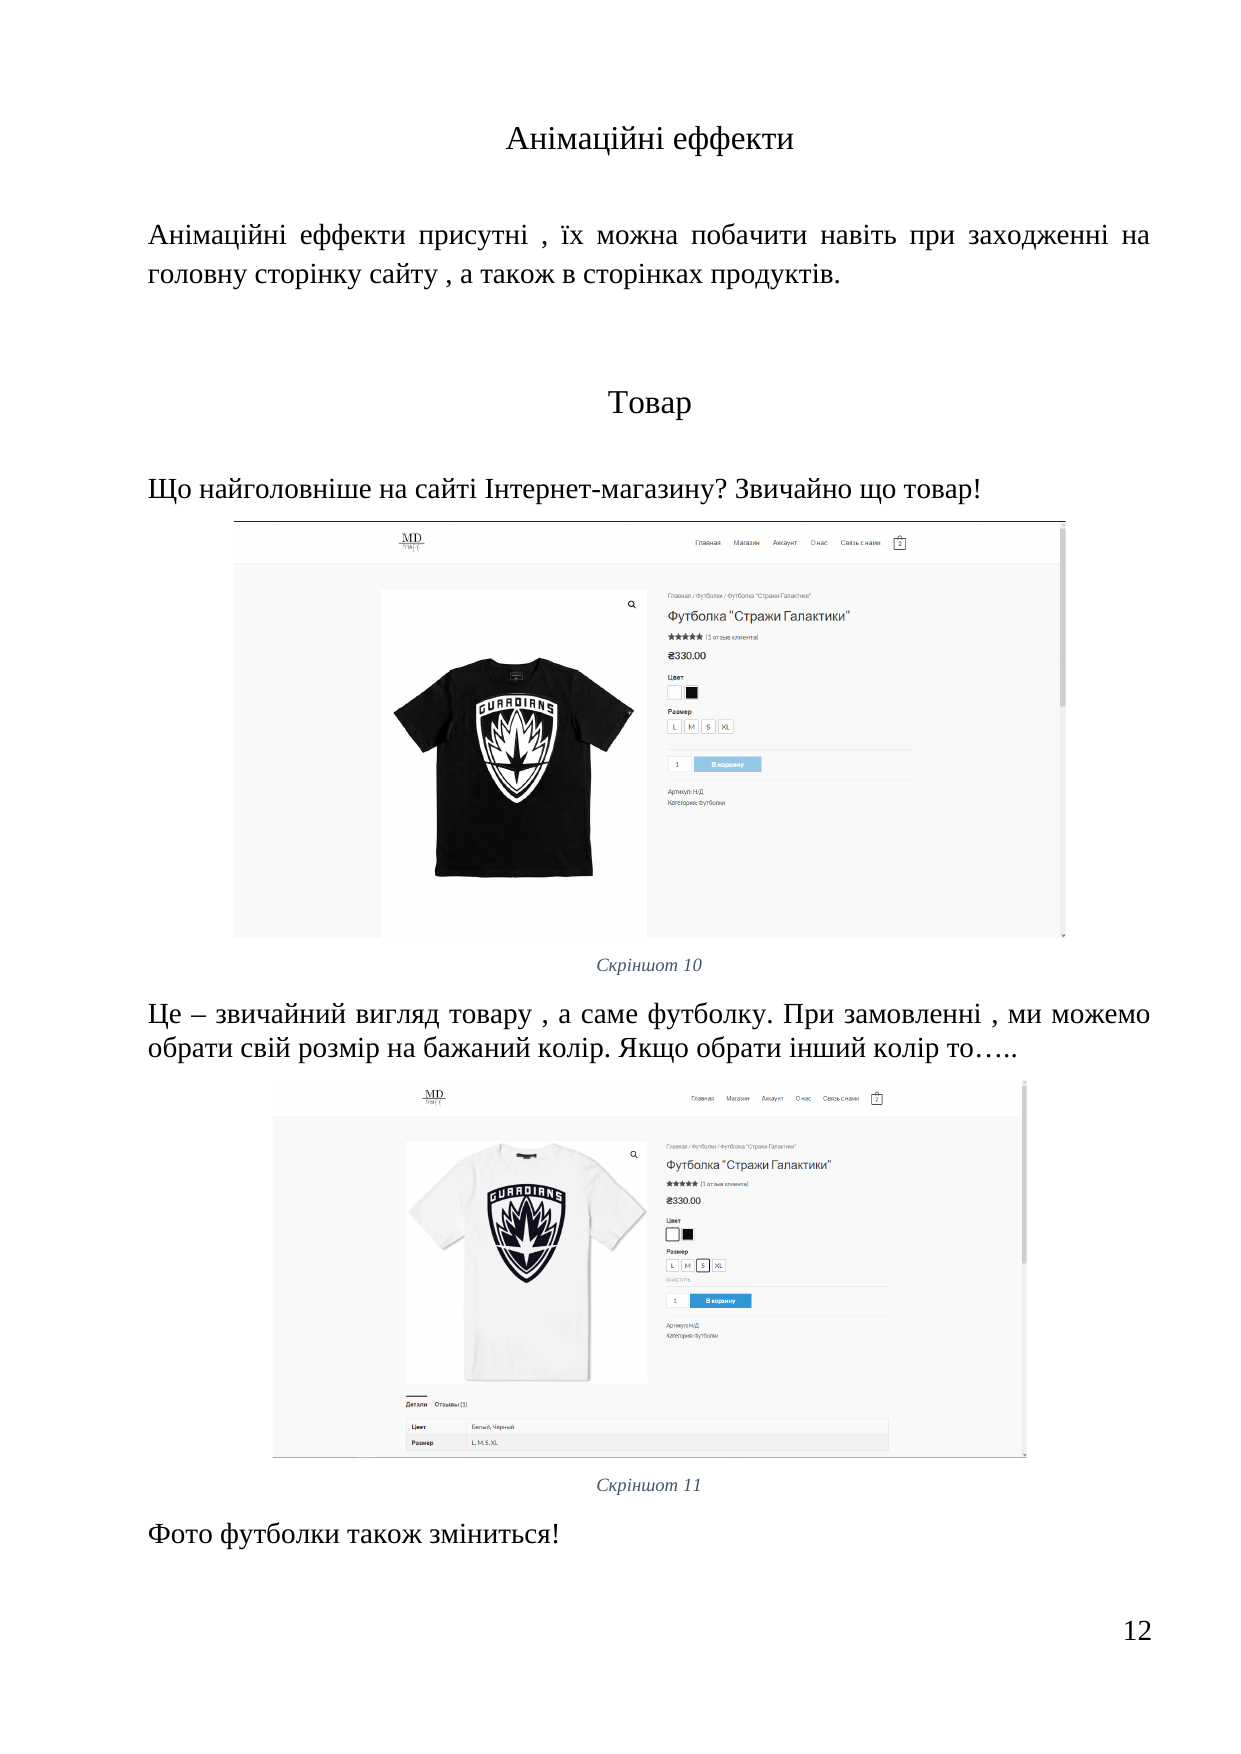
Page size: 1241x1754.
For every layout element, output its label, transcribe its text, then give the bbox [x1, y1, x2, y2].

picture [233, 521, 1066, 938]
picture [272, 1080, 1027, 1458]
text Фото футболки також зміниться! [148, 1517, 1152, 1550]
text Що найголовніше на сайті Інтернет-магазину? Звичайно що товар! [148, 471, 1152, 505]
text Скріншот 10 [148, 954, 1152, 975]
subtitle Анімаційні еффекти [148, 118, 1152, 156]
text Скріншот 11 [148, 1474, 1152, 1496]
subtitle Товар [148, 383, 1152, 421]
text Це – звичайний вигляд товару , а саме футболку. При замовленні , ми можемо обрати свій розмір на бажаний колір. Якщо обрати інший колір то….. [148, 996, 1152, 1063]
text Анімаційні еффекти присутні , їх можна побачити навіть при заходженні на головну сторінку сайту , а також в сторінках продуктів. [148, 217, 1152, 289]
